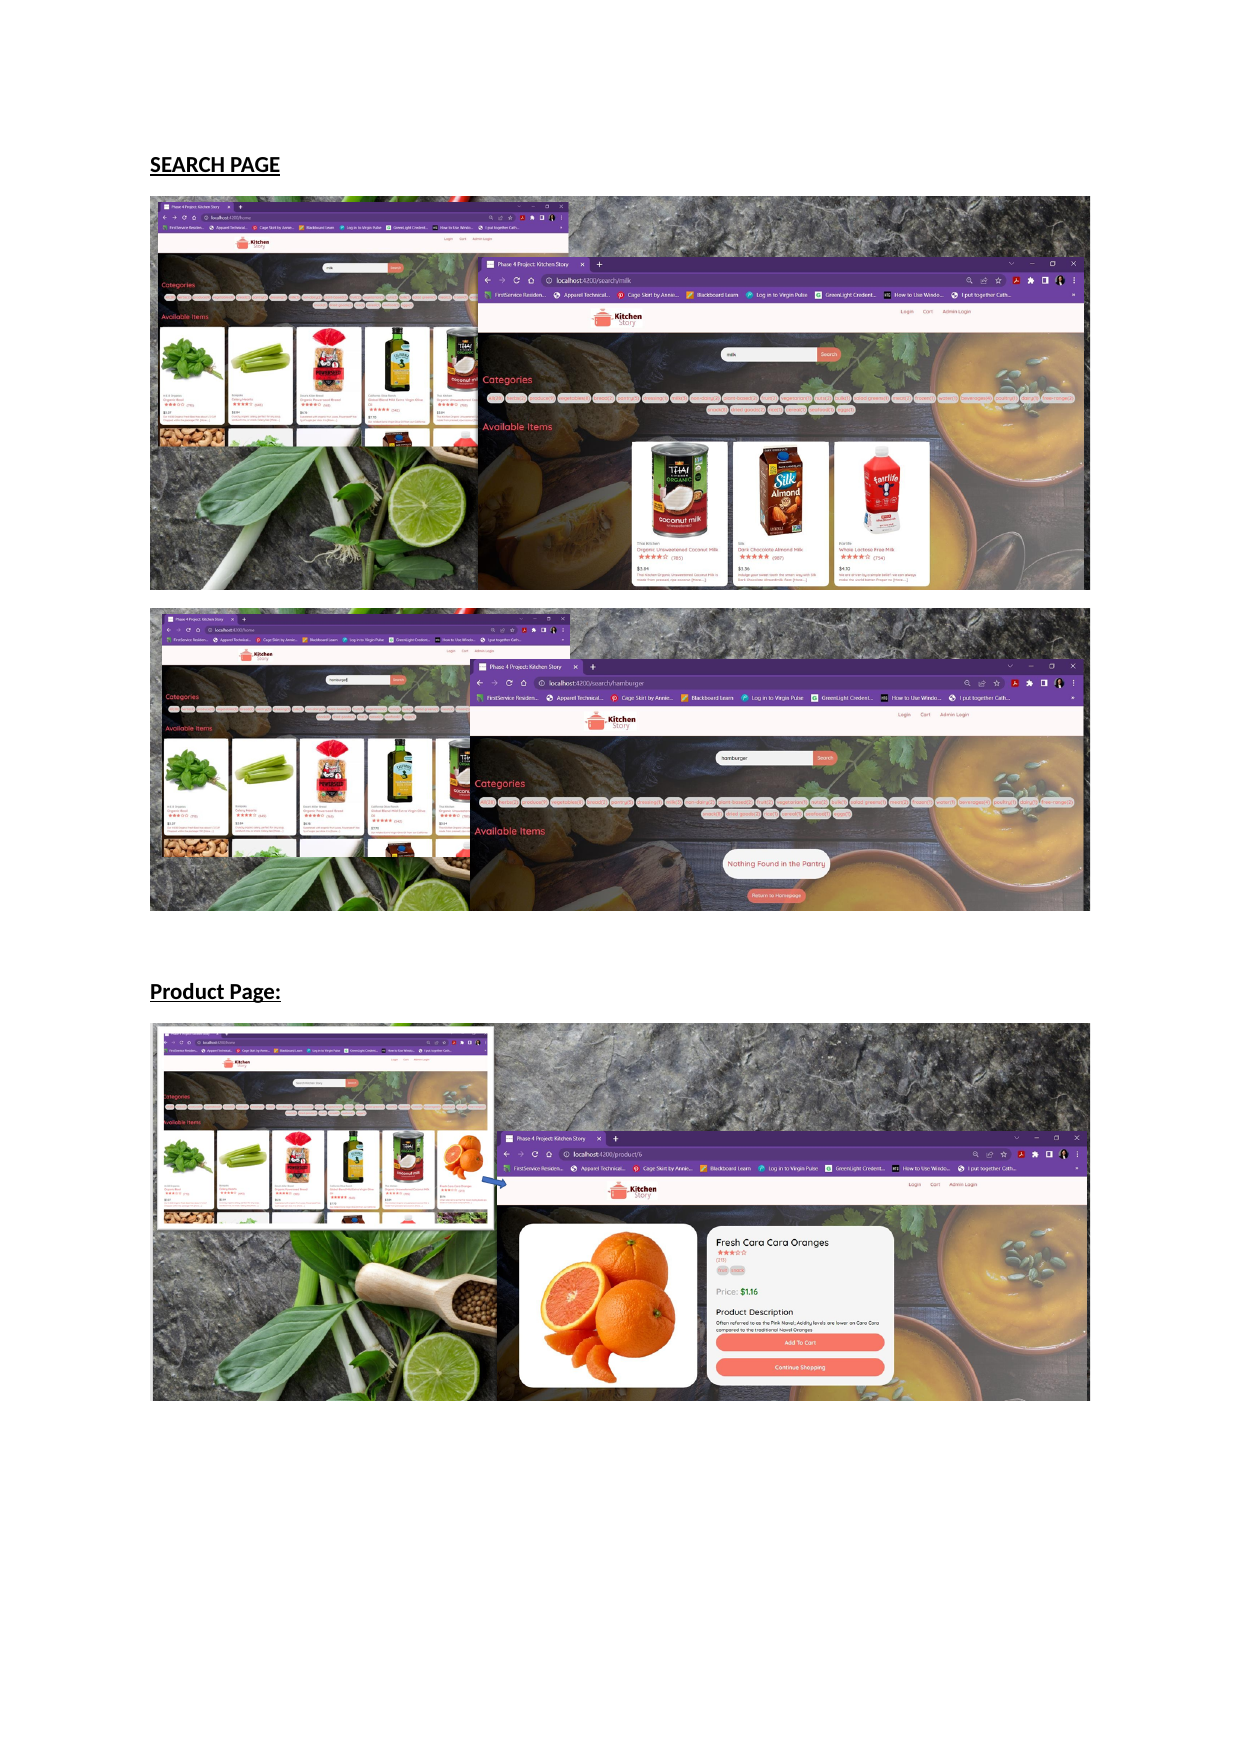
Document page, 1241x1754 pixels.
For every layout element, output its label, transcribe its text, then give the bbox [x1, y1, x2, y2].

picture [150, 608, 1091, 911]
picture [150, 196, 1091, 590]
text Product Page: [150, 977, 1090, 1005]
picture [150, 1023, 1091, 1401]
text SEARCH PAGE [150, 150, 1090, 178]
